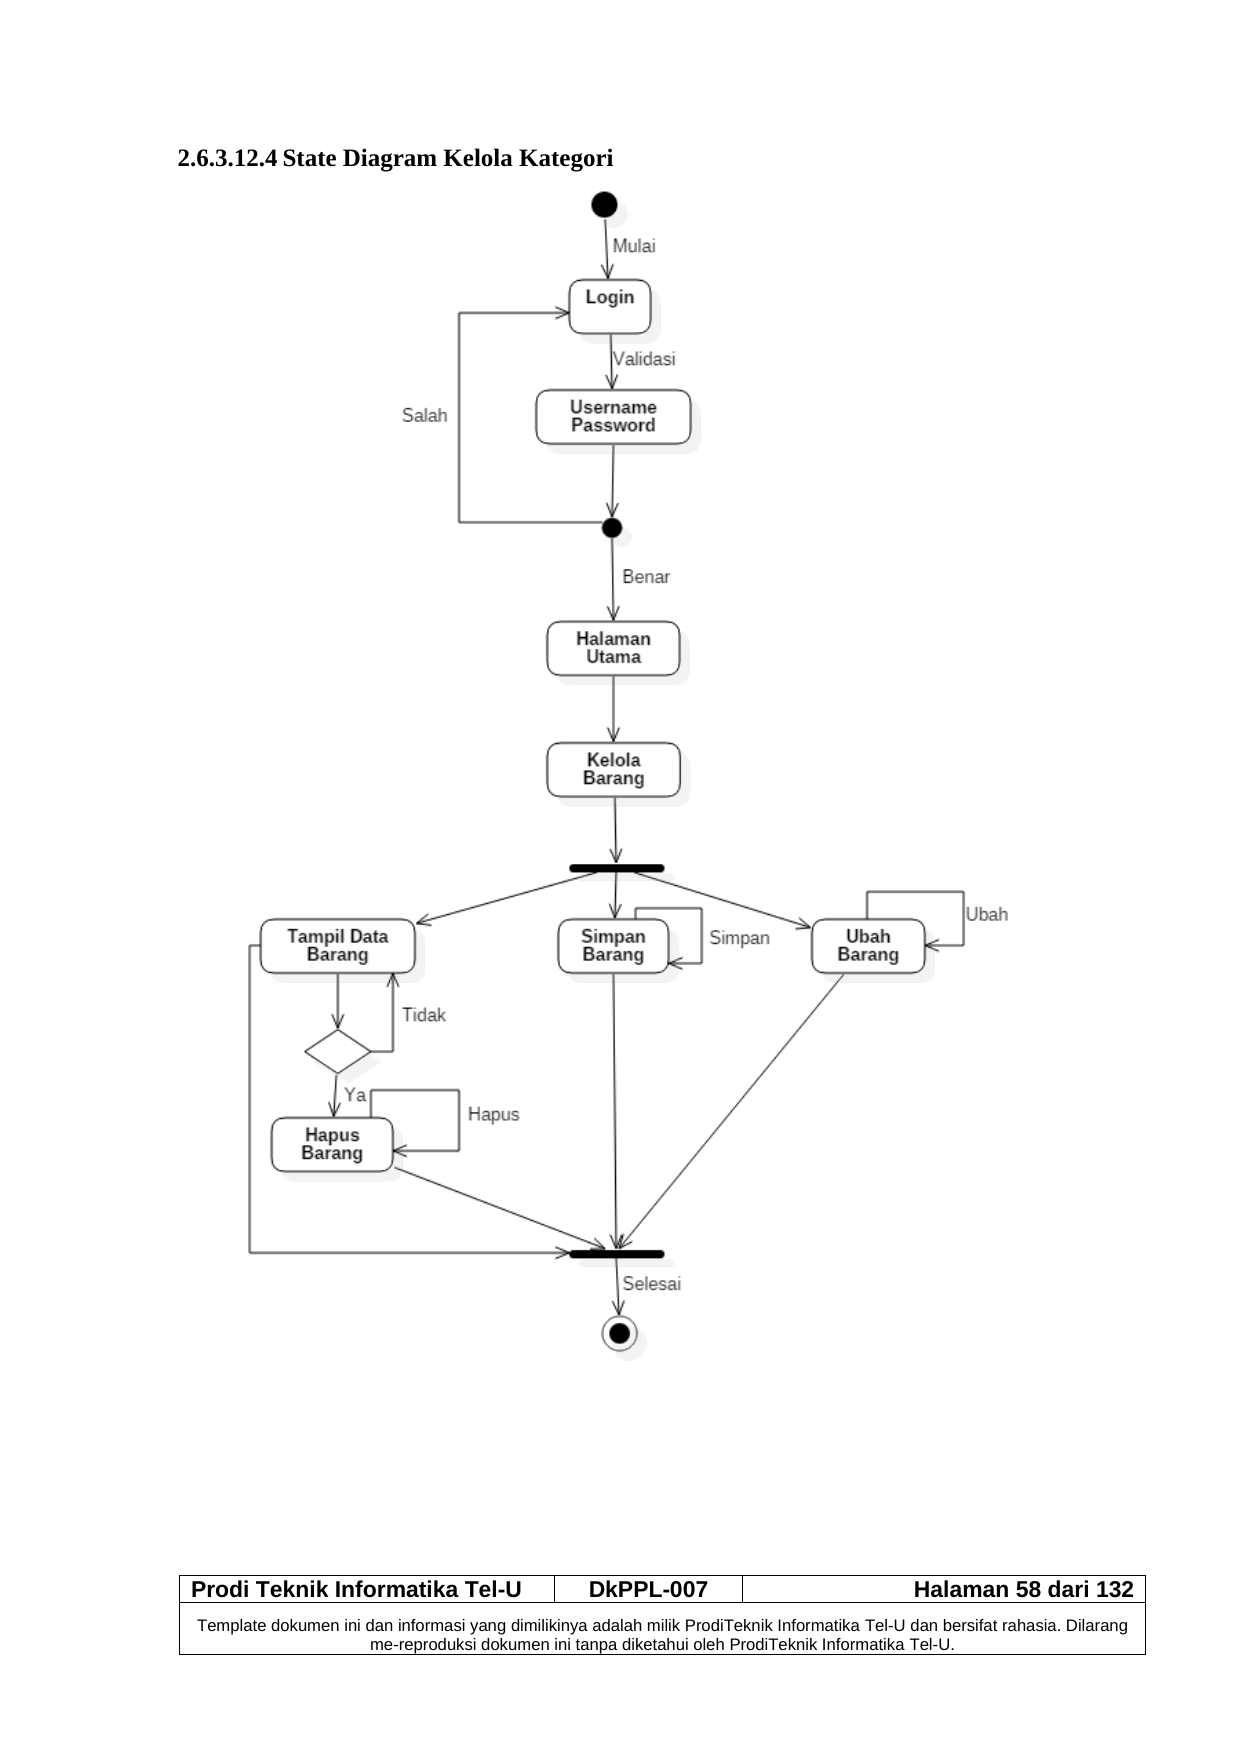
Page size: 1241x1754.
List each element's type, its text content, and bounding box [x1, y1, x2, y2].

subtitle State Diagram Kelola Kategori [177, 143, 1122, 172]
picture [236, 178, 1063, 1406]
